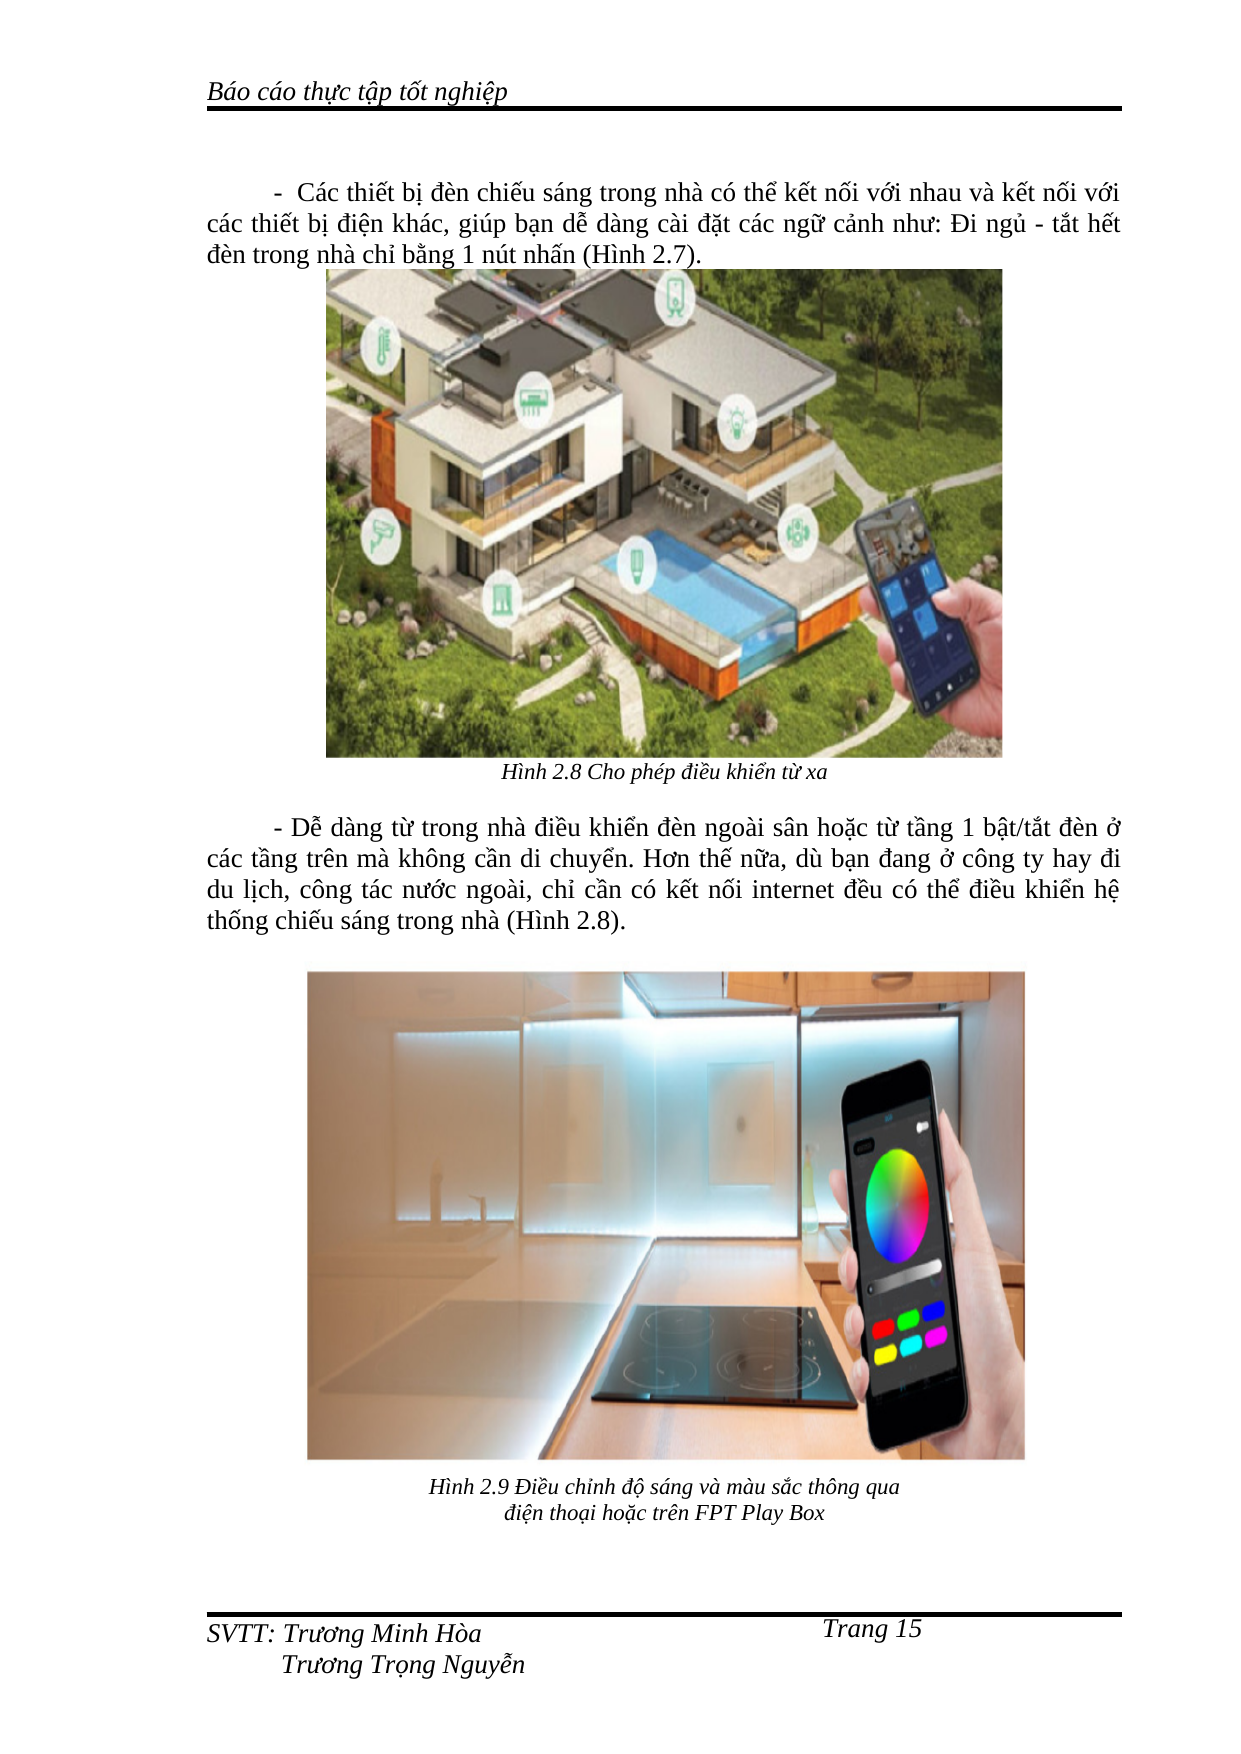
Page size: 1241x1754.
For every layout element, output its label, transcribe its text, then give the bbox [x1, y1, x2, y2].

text - Các thiết bị đèn chiếu sáng trong nhà có thể kết nối với nhau và kết nối với các thiết bị điện khác, giúp bạn dễ dàng cài đặt các ngữ cảnh như: Đi ngủ - tắt hết đèn trong nhà chỉ bằng 1 nút nhấn (Hình 2.7). [207, 176, 1122, 270]
text Hình 2.9 Điều chỉnh độ sáng và màu sắc thông qua [207, 1473, 1122, 1499]
picture [326, 269, 1003, 758]
picture [301, 961, 1028, 1473]
text - Dễ dàng từ trong nhà điều khiển đèn ngoài sân hoặc từ tầng 1 bật/tắt đèn ở các tầng trên mà không cần di chuyển. Hơn thế nữa, dù bạn đang ở công ty hay đi du lịch, công tác nước ngoài, chỉ cần có kết nối internet đều có thể điều khiển hệ thống chiếu sáng trong nhà (Hình 2.8). [207, 811, 1122, 935]
text điện thoại hoặc trên FPT Play Box [207, 1499, 1122, 1526]
text Hình 2.8 Cho phép điều khiển từ xa [207, 758, 1122, 784]
